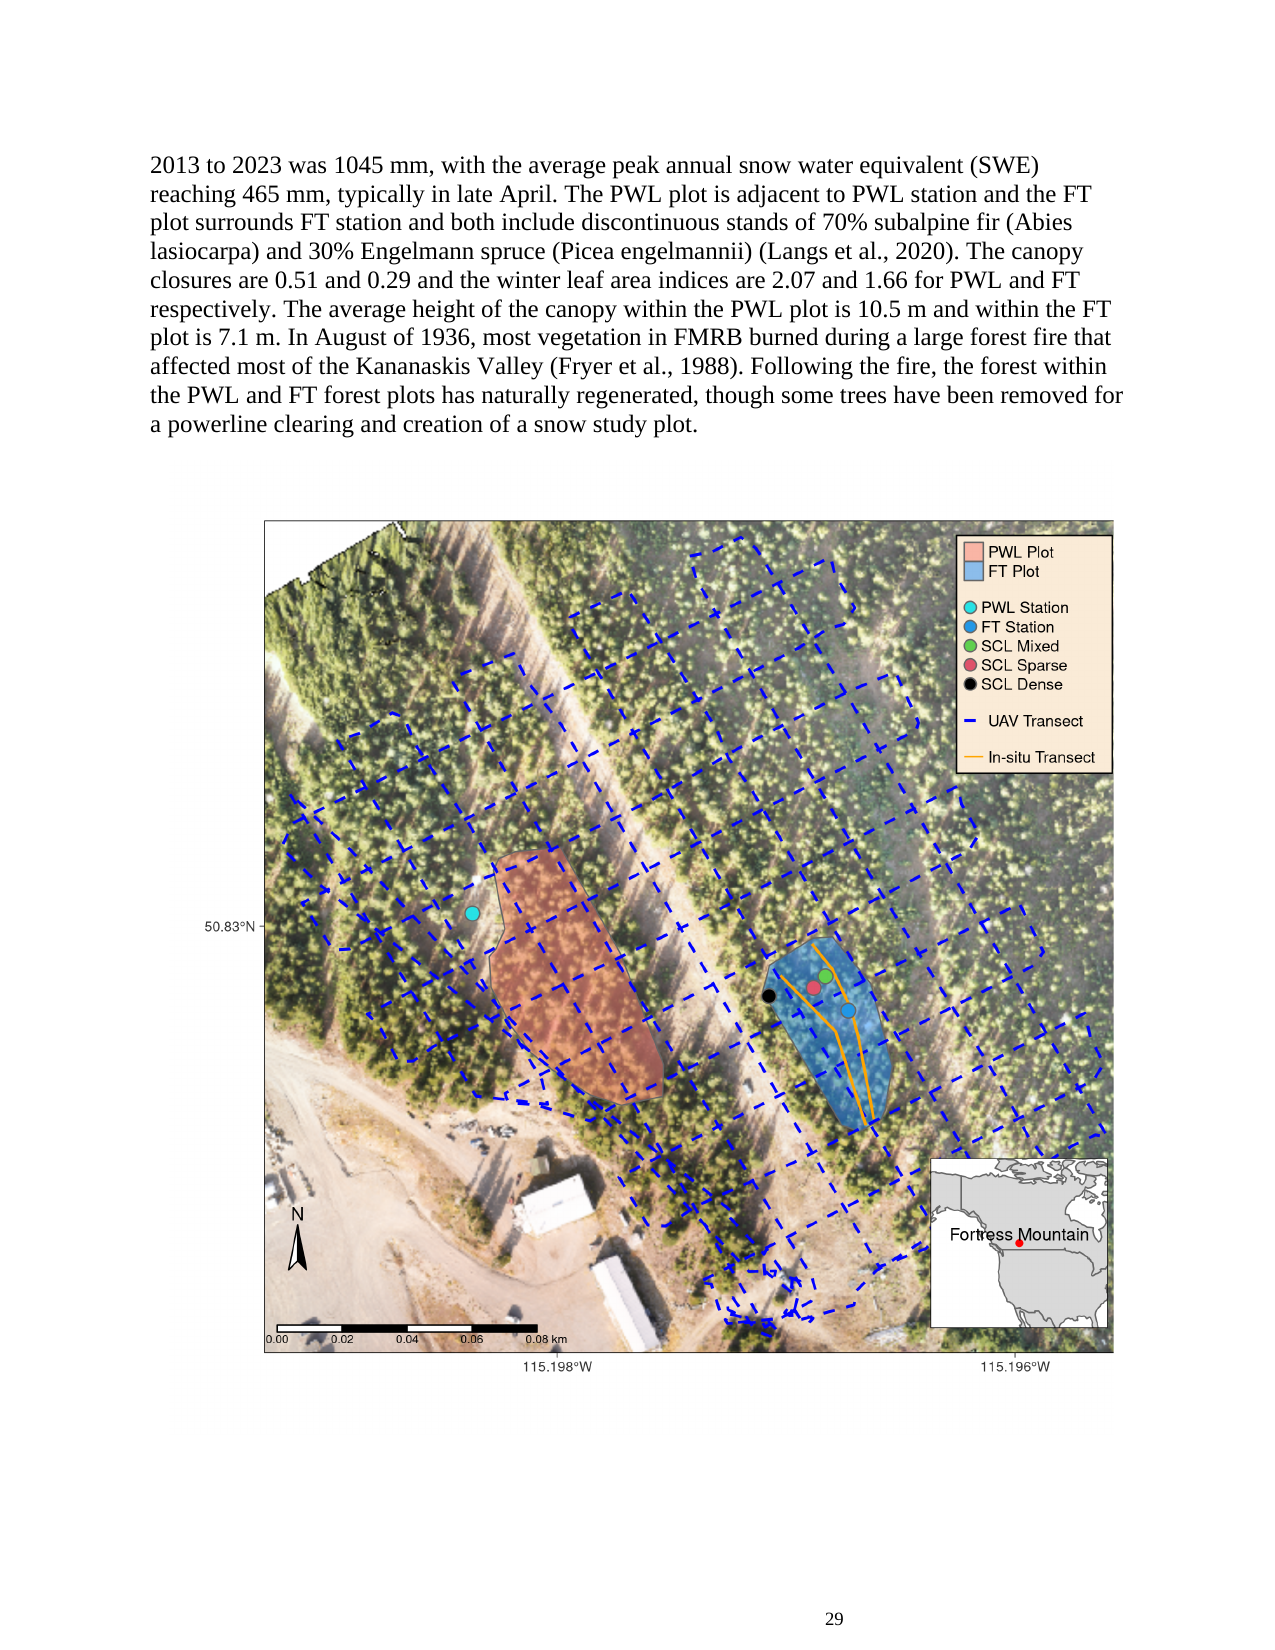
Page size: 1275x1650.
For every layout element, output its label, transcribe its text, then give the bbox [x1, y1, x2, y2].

picture [168, 460, 1114, 1435]
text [150, 150, 1125, 437]
table_header Figure 8: Map showing the location of forest plots, flux towers, subcanopy lysimeter instruments, and survey transects. The inset map on the lower right shows the regional location of Fortress Mountain Research basin. [139, 456, 1114, 1439]
